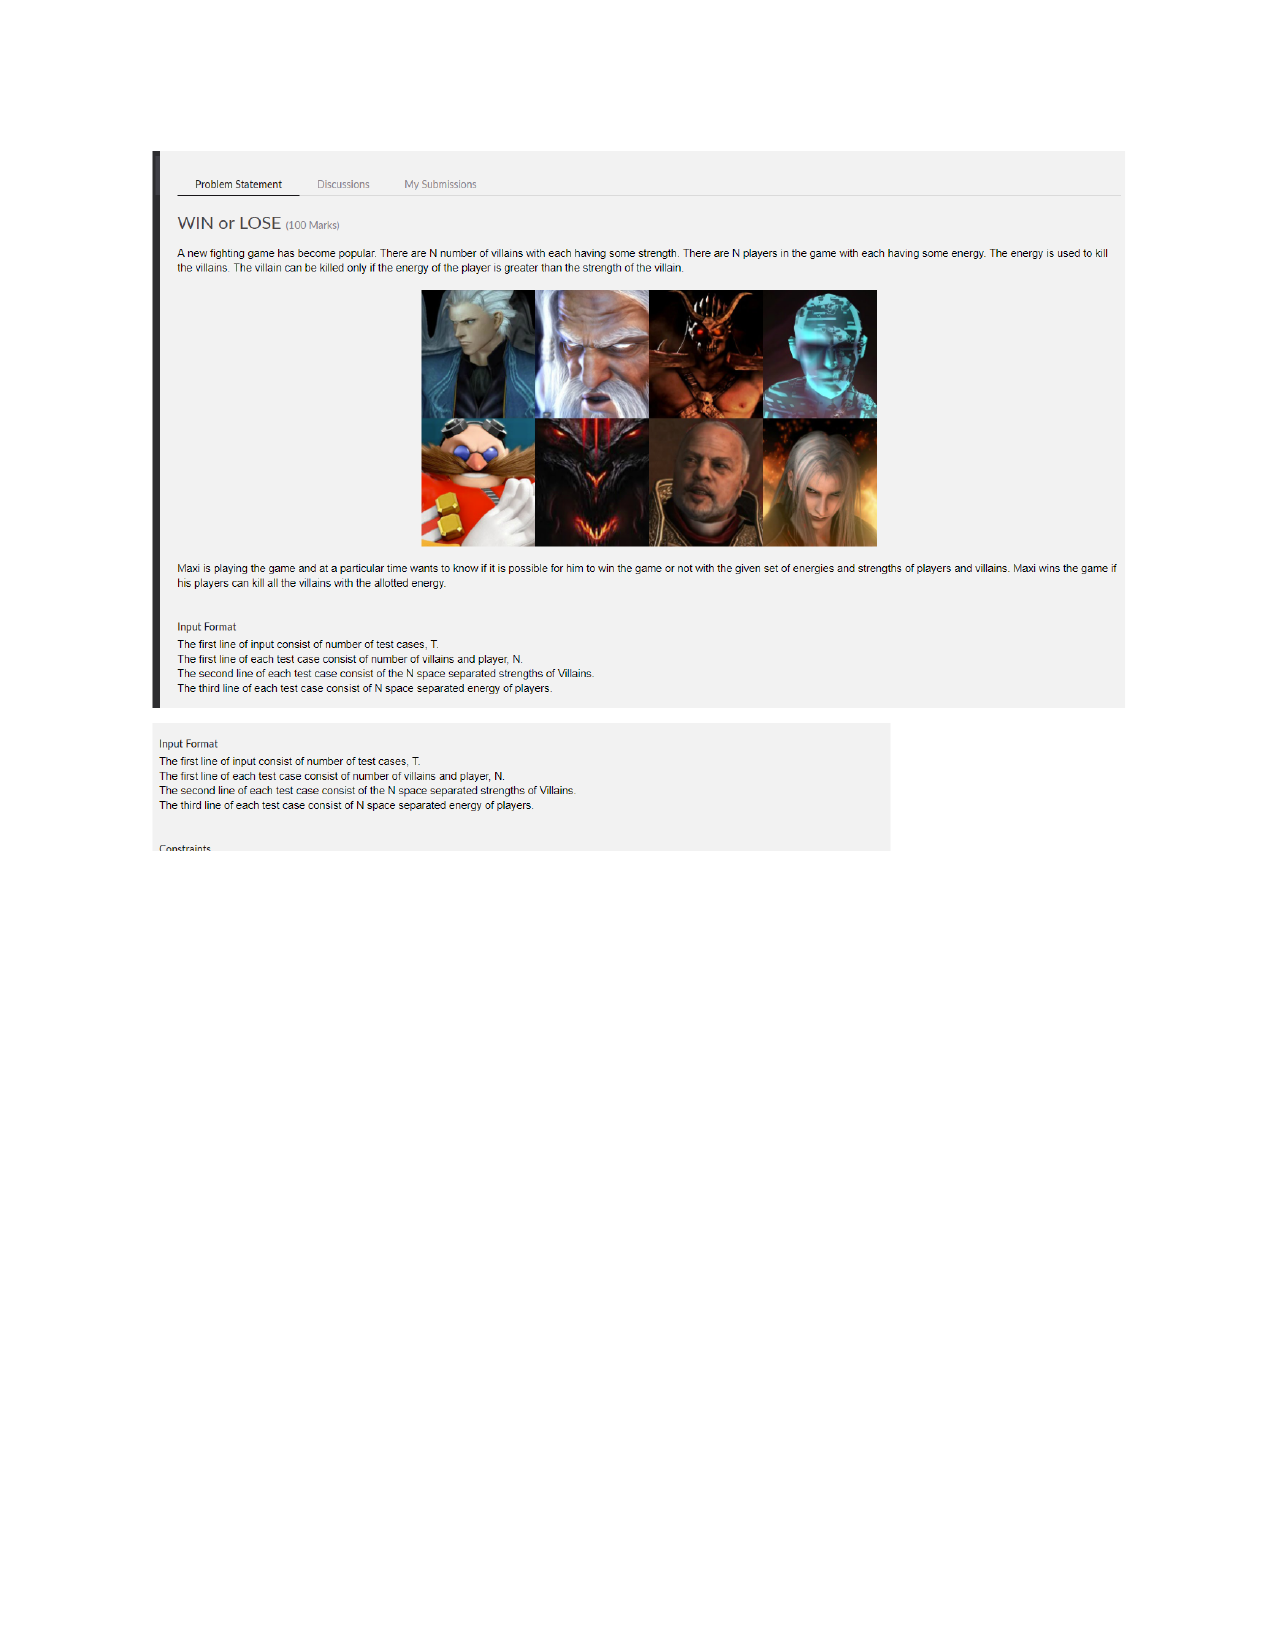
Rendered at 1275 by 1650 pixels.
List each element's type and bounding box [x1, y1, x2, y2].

picture [150, 150, 1125, 851]
